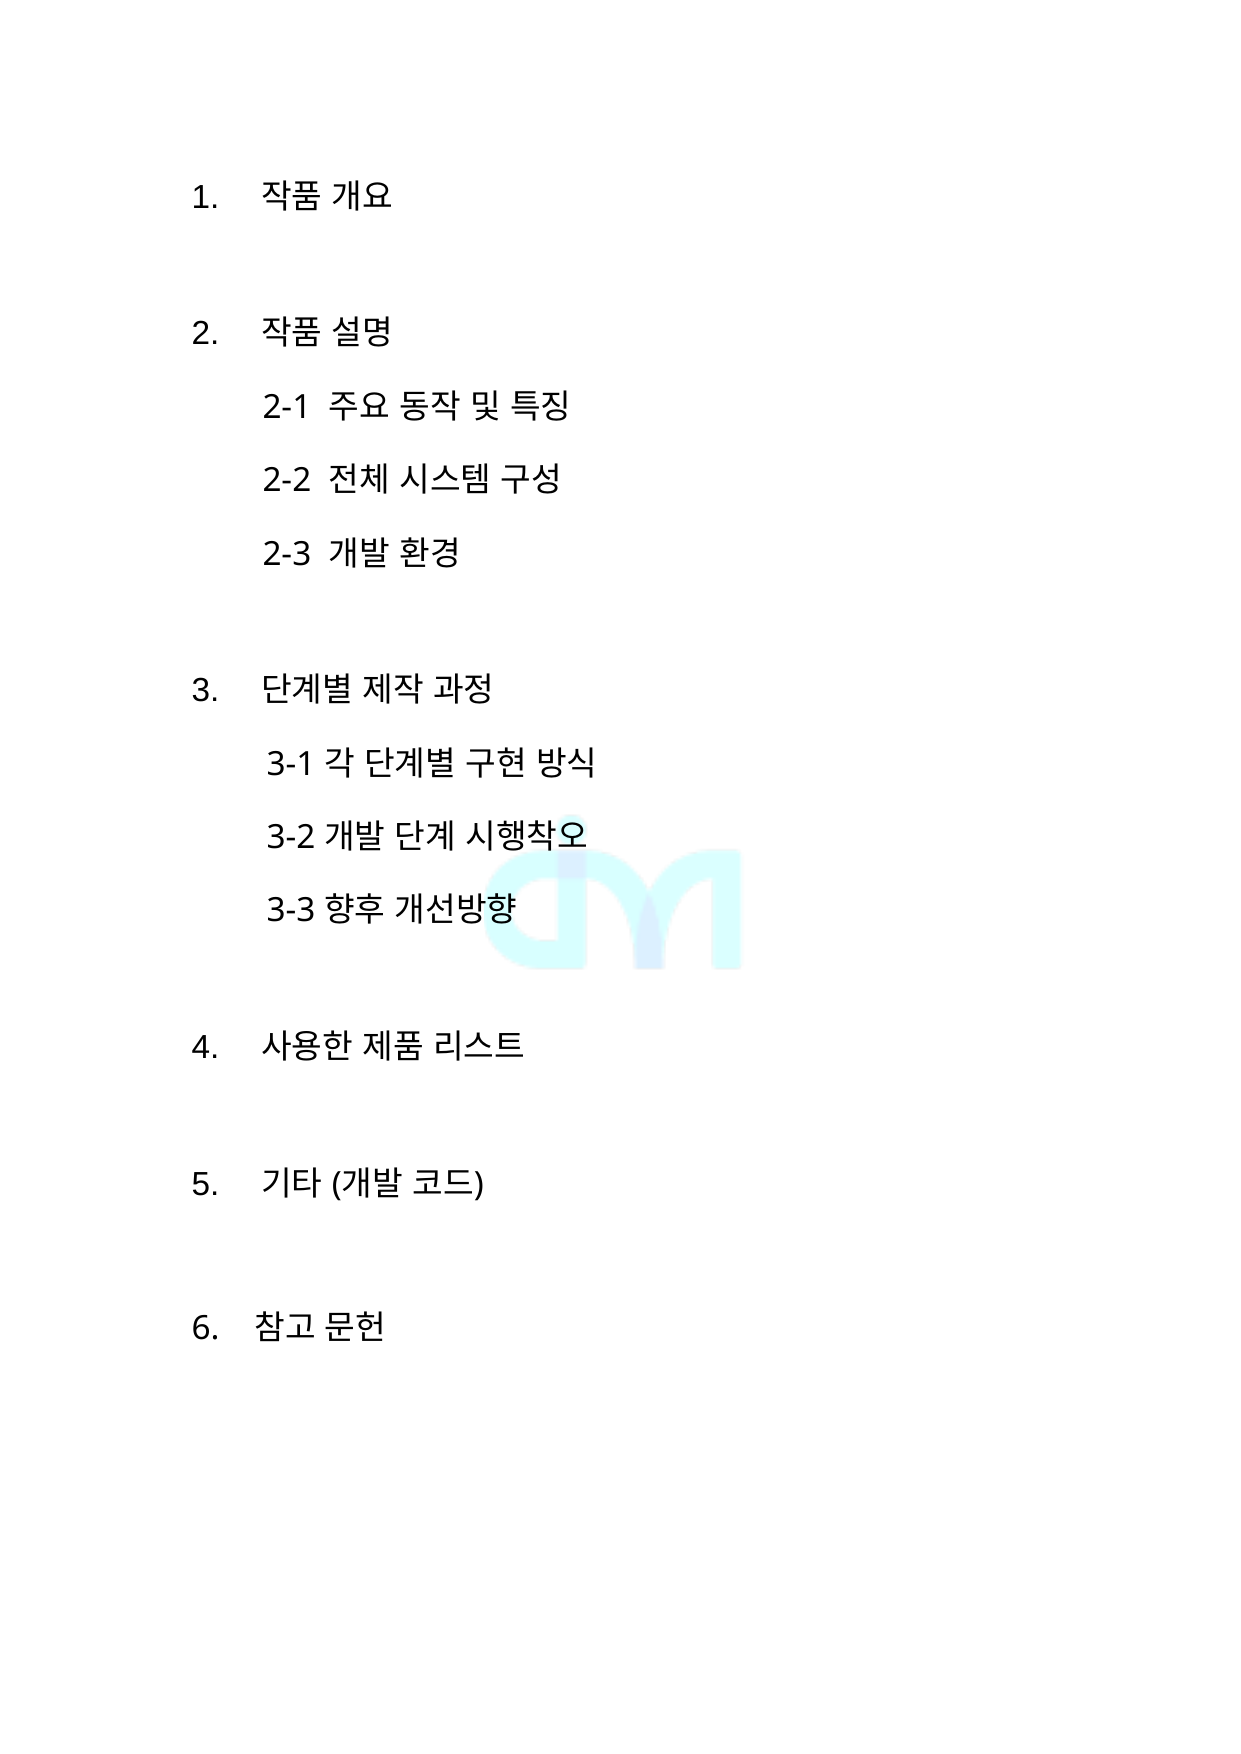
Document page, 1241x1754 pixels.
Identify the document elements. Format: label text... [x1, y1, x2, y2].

text 2-3 개발 환경 [191, 526, 1128, 575]
text 3-1 각 단계별 구현 방식 [266, 736, 1128, 785]
text 2. 작품 설명 [191, 306, 1128, 354]
text 3-3 향후 개선방향 [266, 883, 1128, 932]
text 2-2 전체 시스템 구성 [191, 453, 1128, 501]
text 3. 단계별 제작 과정 [191, 663, 1128, 711]
text 4. 사용한 제품 리스트 [191, 1020, 1128, 1068]
text 3-2 개발 단계 시행착오 [266, 810, 1128, 858]
text 1. 작품 개요 [191, 169, 1128, 218]
text 2-1 주요 동작 및 특징 [191, 379, 1128, 428]
text 6. 참고 문헌 [191, 1301, 1128, 1349]
text 5. 기타 (개발 코드) [191, 1157, 1128, 1205]
